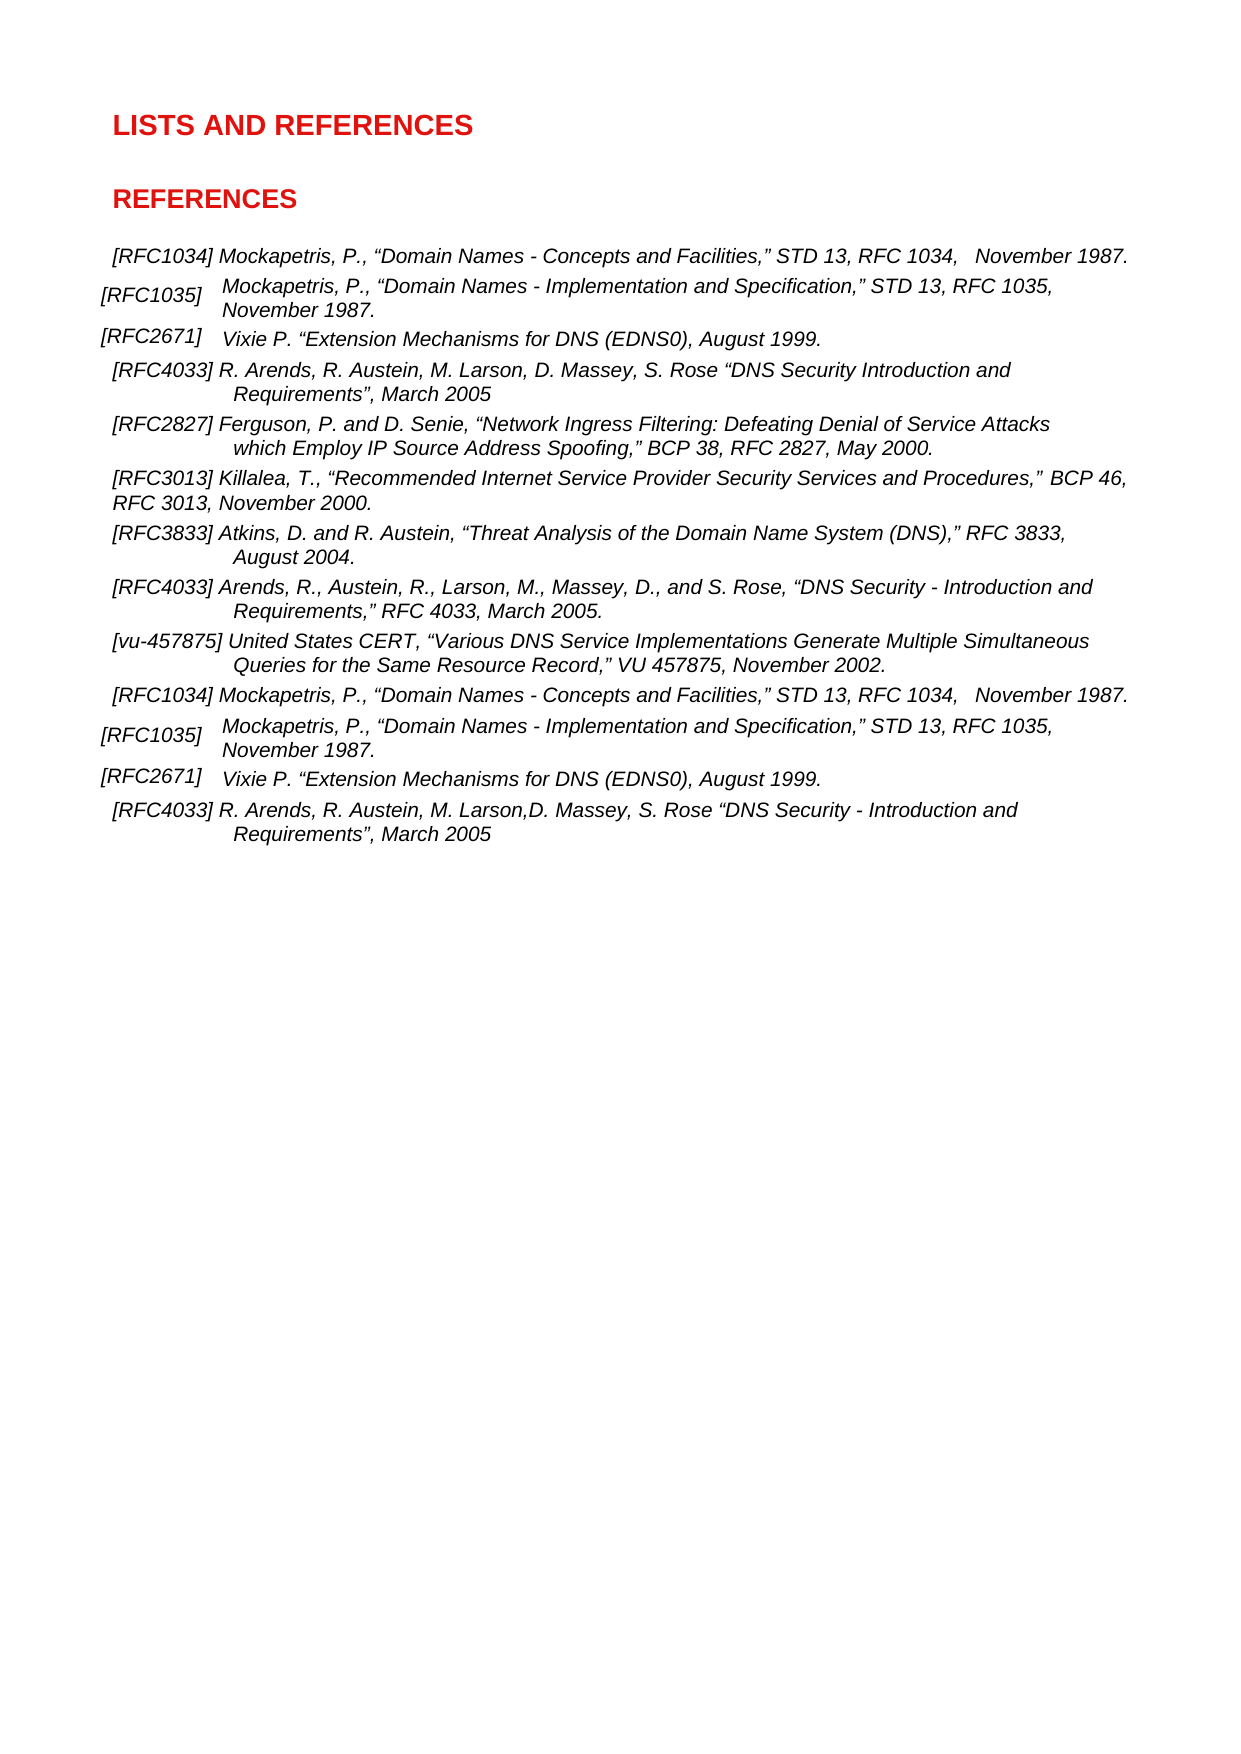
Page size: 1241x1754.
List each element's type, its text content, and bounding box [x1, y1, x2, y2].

text [RFC4033] Arends, R., Austein, R., Larson, M., Massey, D., and S. Rose, “DNS Security - Introduction and Requirements,” RFC 4033, March 2005. [112, 575, 1135, 623]
table_header [RFC1035] [RFC2671] [43, 269, 212, 353]
text [RFC1034] Mockapetris, P., “Domain Names - Concepts and Facilities,” STD 13, RFC 1034, November 1987. [112, 244, 1135, 268]
text LISTS AND REFERENCES [112, 103, 1240, 143]
table_header [RFC1035] [RFC2671] [43, 709, 212, 793]
text [vu-457875] United States CERT, “Various DNS Service Implementations Generate Multiple Simultaneous Queries for the Same Resource Record,” VU 457875, November 2002. [112, 629, 1135, 677]
text [RFC3833] Atkins, D. and R. Austein, “Threat Analysis of the Domain Name System (DNS),” RFC 3833, August 2004. [112, 521, 1135, 569]
text [RFC1034] Mockapetris, P., “Domain Names - Concepts and Facilities,” STD 13, RFC 1034, November 1987. [112, 684, 1135, 708]
table_header Mockapetris, P., “Domain Names - Implementation and Specification,” STD 13, RFC 1035, November 1987. Vixie P. “Extension Mechanisms for DNS (EDNS0), August 1999. [212, 709, 1170, 793]
text [RFC2827] Ferguson, P. and D. Senie, “Network Ingress Filtering: Defeating Denial of Service Attacks which Employ IP Source Address Spoofing,” BCP 38, RFC 2827, May 2000. [112, 413, 1135, 461]
text [RFC3013] Killalea, T., “Recommended Internet Service Provider Security Services and Procedures,” BCP 46, RFC 3013, November 2000. [112, 467, 1135, 515]
text [RFC4033] R. Arends, R. Austein, M. Larson, D. Massey, S. Rose “DNS Security Introduction and Requirements”, March 2005 [112, 359, 1135, 406]
table_header Mockapetris, P., “Domain Names - Implementation and Specification,” STD 13, RFC 1035, November 1987. Vixie P. “Extension Mechanisms for DNS (EDNS0), August 1999. [212, 269, 1170, 353]
text REFERENCES [112, 178, 1240, 216]
text [RFC4033] R. Arends, R. Austein, M. Larson,D. Massey, S. Rose “DNS Security - Introduction and Requirements”, March 2005 [112, 799, 1135, 846]
